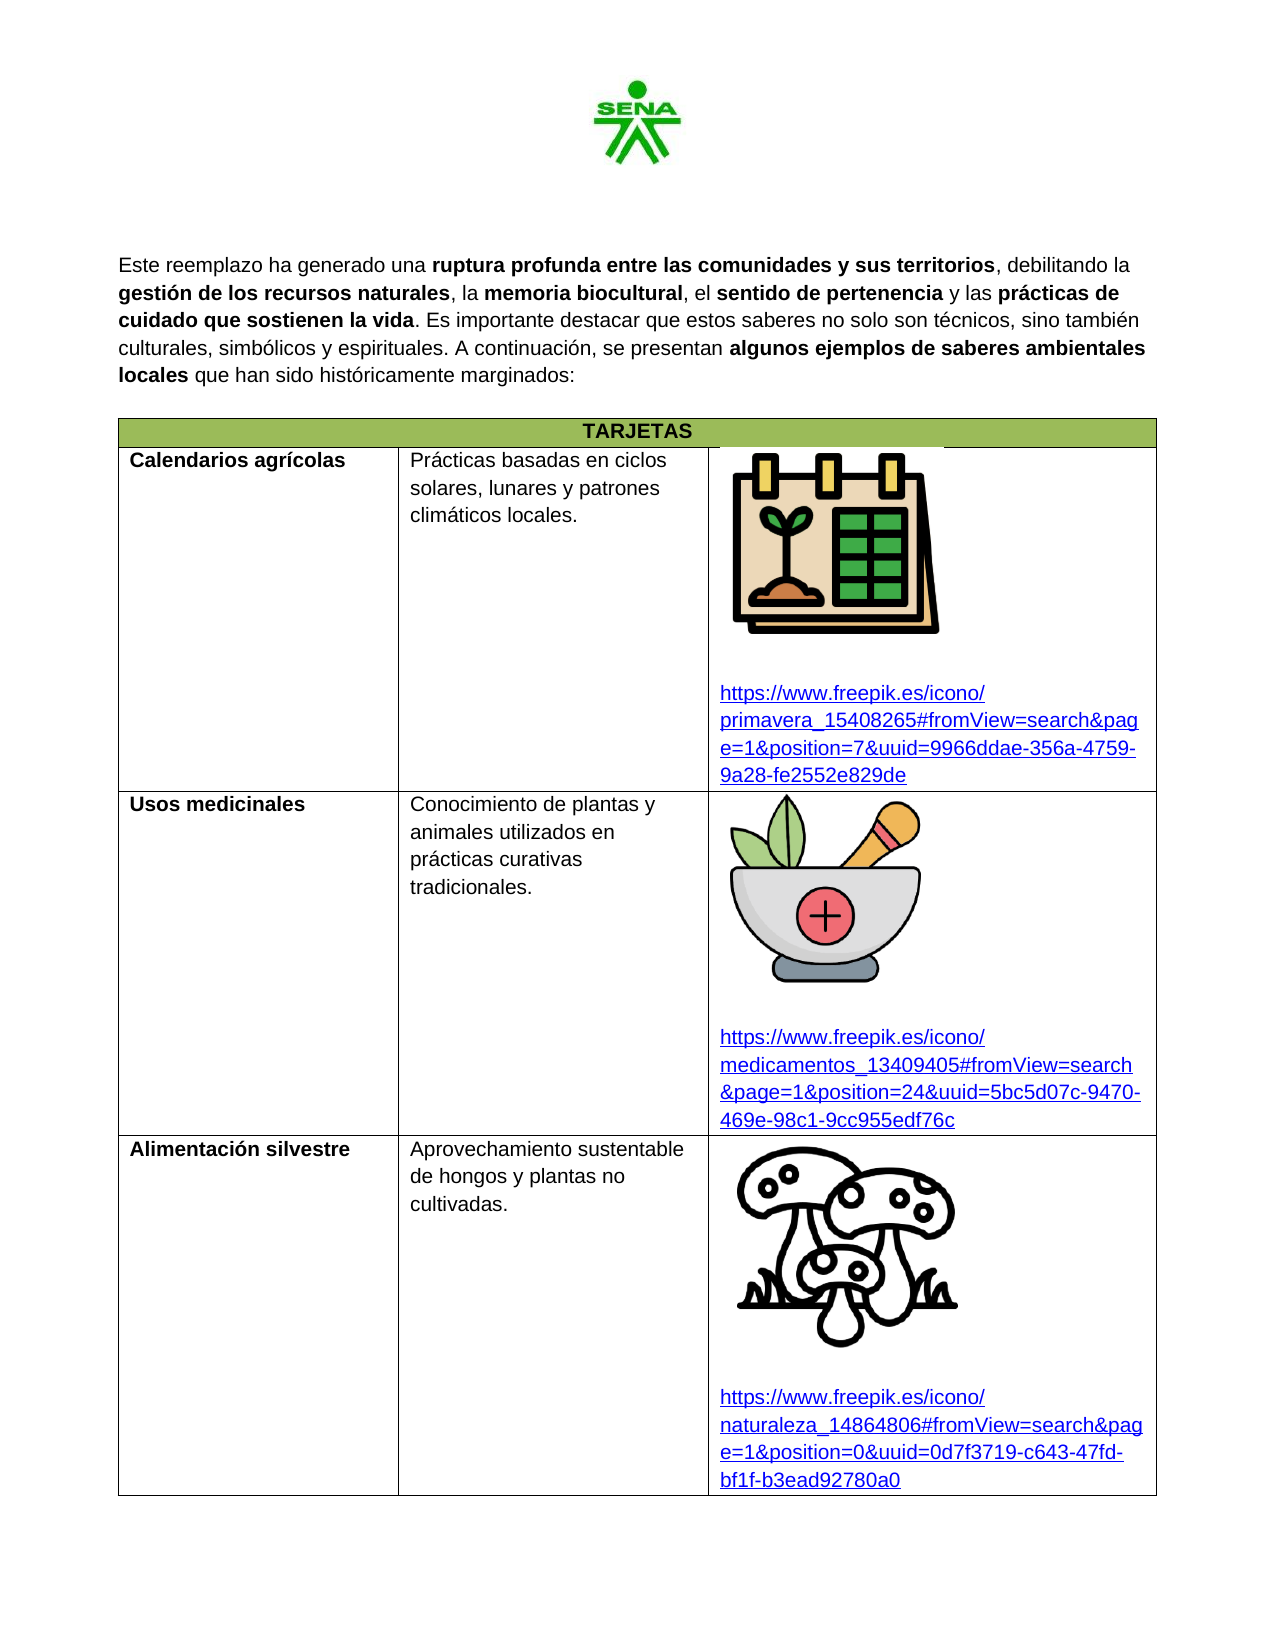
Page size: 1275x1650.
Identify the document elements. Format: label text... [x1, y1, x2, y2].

picture [720, 447, 944, 650]
table_cell https://www.freepik.es/icono/naturaleza_14864806#fromView=search&page=1&position=0&uuid=0d7f3719-c643-47fd-bf1f-b3ead92780a0 [709, 1136, 1156, 1495]
table_header TARJETAS [119, 419, 1156, 447]
text Este reemplazo ha generado una ruptura profunda entre las comunidades y sus territorios, debilitando la gestión de los recursos naturales, la memoria biocultural, el sentido de pertenencia y las prácticas de cuidado que sostienen la vida. Es importante destacar que estos saberes no solo son técnicos, sino también culturales, simbólicos y espirituales. A continuación, se presentan algunos ejemplos de saberes ambientales locales que han sido históricamente marginados: [118, 253, 1157, 387]
picture [720, 792, 925, 994]
picture [720, 1136, 977, 1354]
table_cell Calendarios agrícolas [119, 448, 398, 791]
table_cell https://www.freepik.es/icono/primavera_15408265#fromView=search&page=1&position=7&uuid=9966ddae-356a-4759-9a28-fe2552e829de [709, 448, 1156, 791]
table_cell Prácticas basadas en ciclos solares, lunares y patrones climáticos locales. [399, 448, 708, 791]
table_cell Alimentación silvestre [119, 1136, 398, 1495]
table_cell Aprovechamiento sustentable de hongos y plantas no cultivadas. [399, 1136, 708, 1495]
table_cell Usos medicinales [119, 792, 398, 1135]
picture [588, 75, 687, 172]
table_cell https://www.freepik.es/icono/medicamentos_13409405#fromView=search&page=1&position=24&uuid=5bc5d07c-9470-469e-98c1-9cc955edf76c [709, 792, 1156, 1135]
table_cell Conocimiento de plantas y animales utilizados en prácticas curativas tradicionales. [399, 792, 708, 1135]
